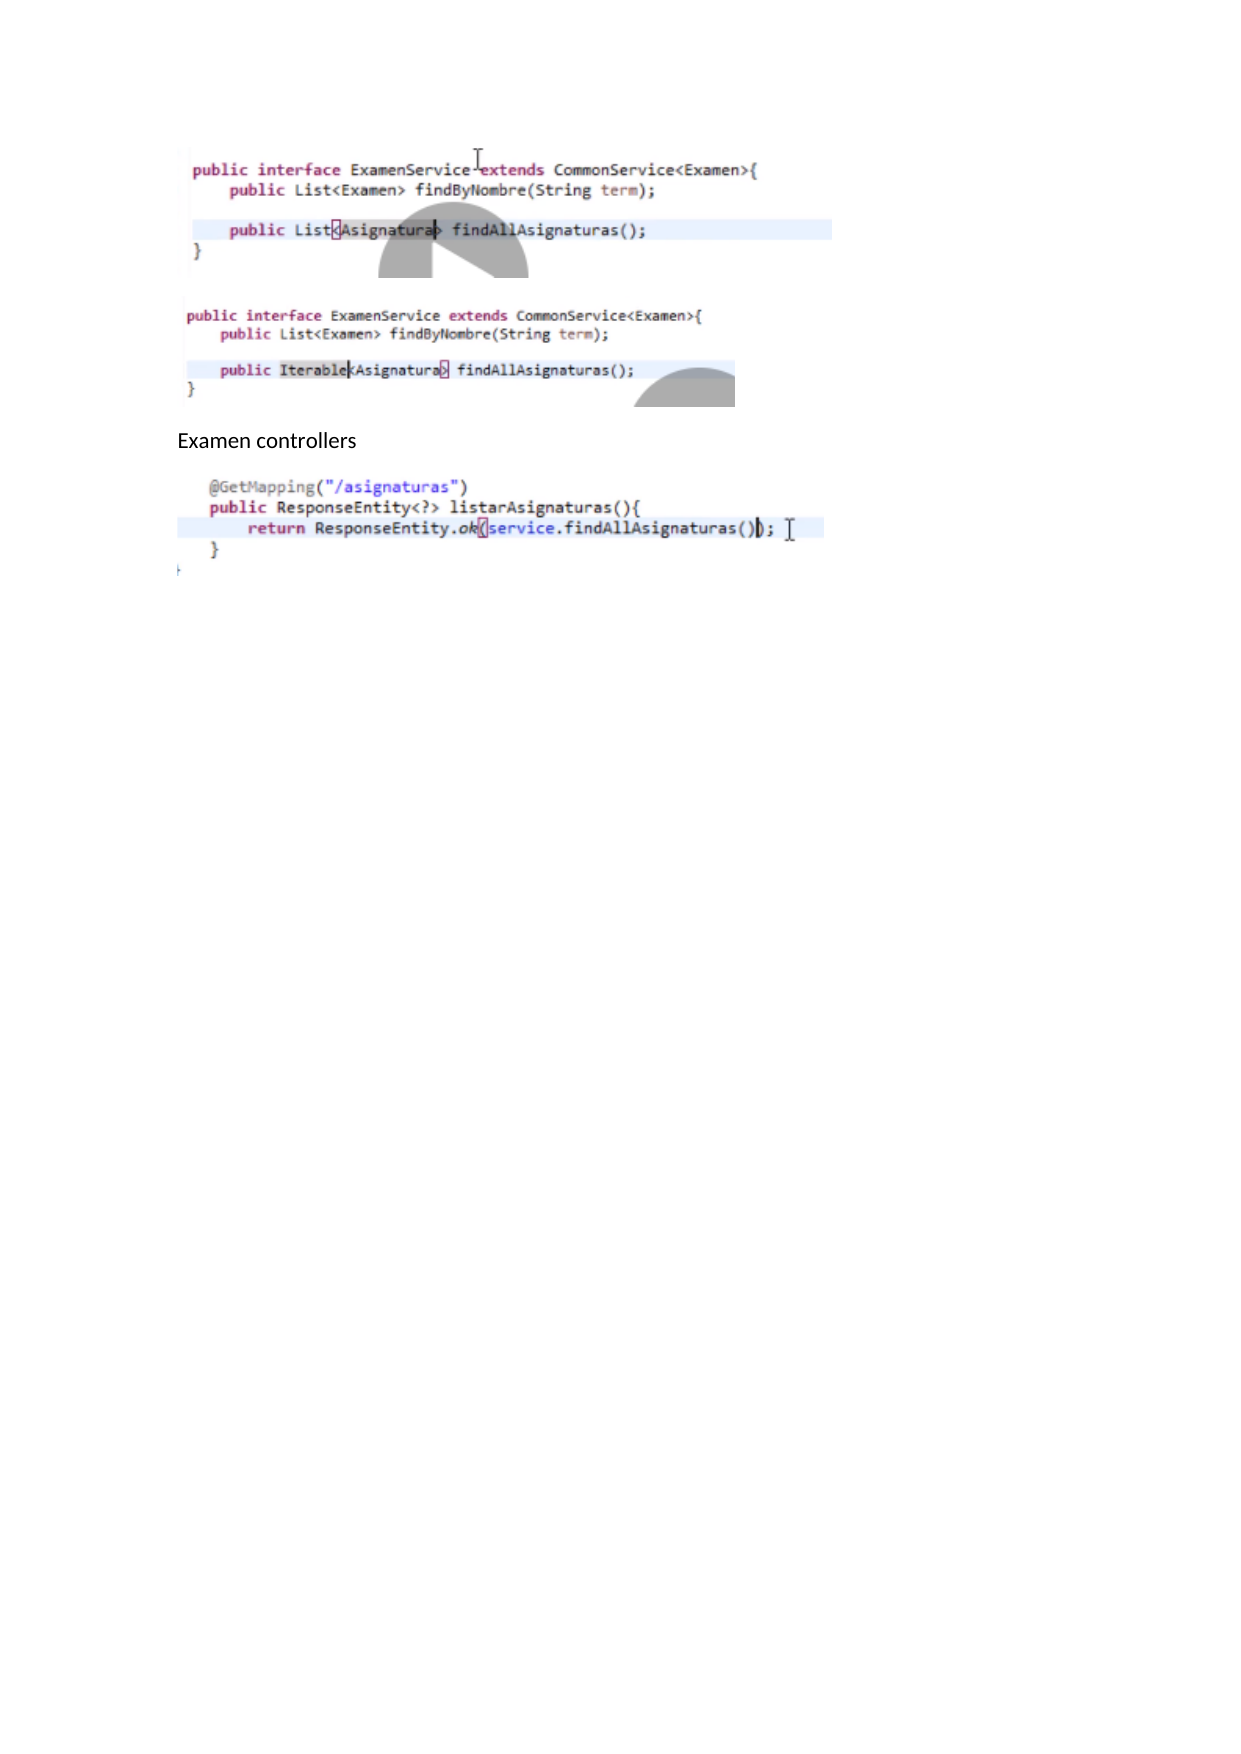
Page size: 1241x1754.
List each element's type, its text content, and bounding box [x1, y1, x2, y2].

picture [177, 147, 832, 278]
picture [177, 472, 824, 576]
text Examen controllers [177, 426, 1063, 454]
picture [177, 296, 735, 407]
